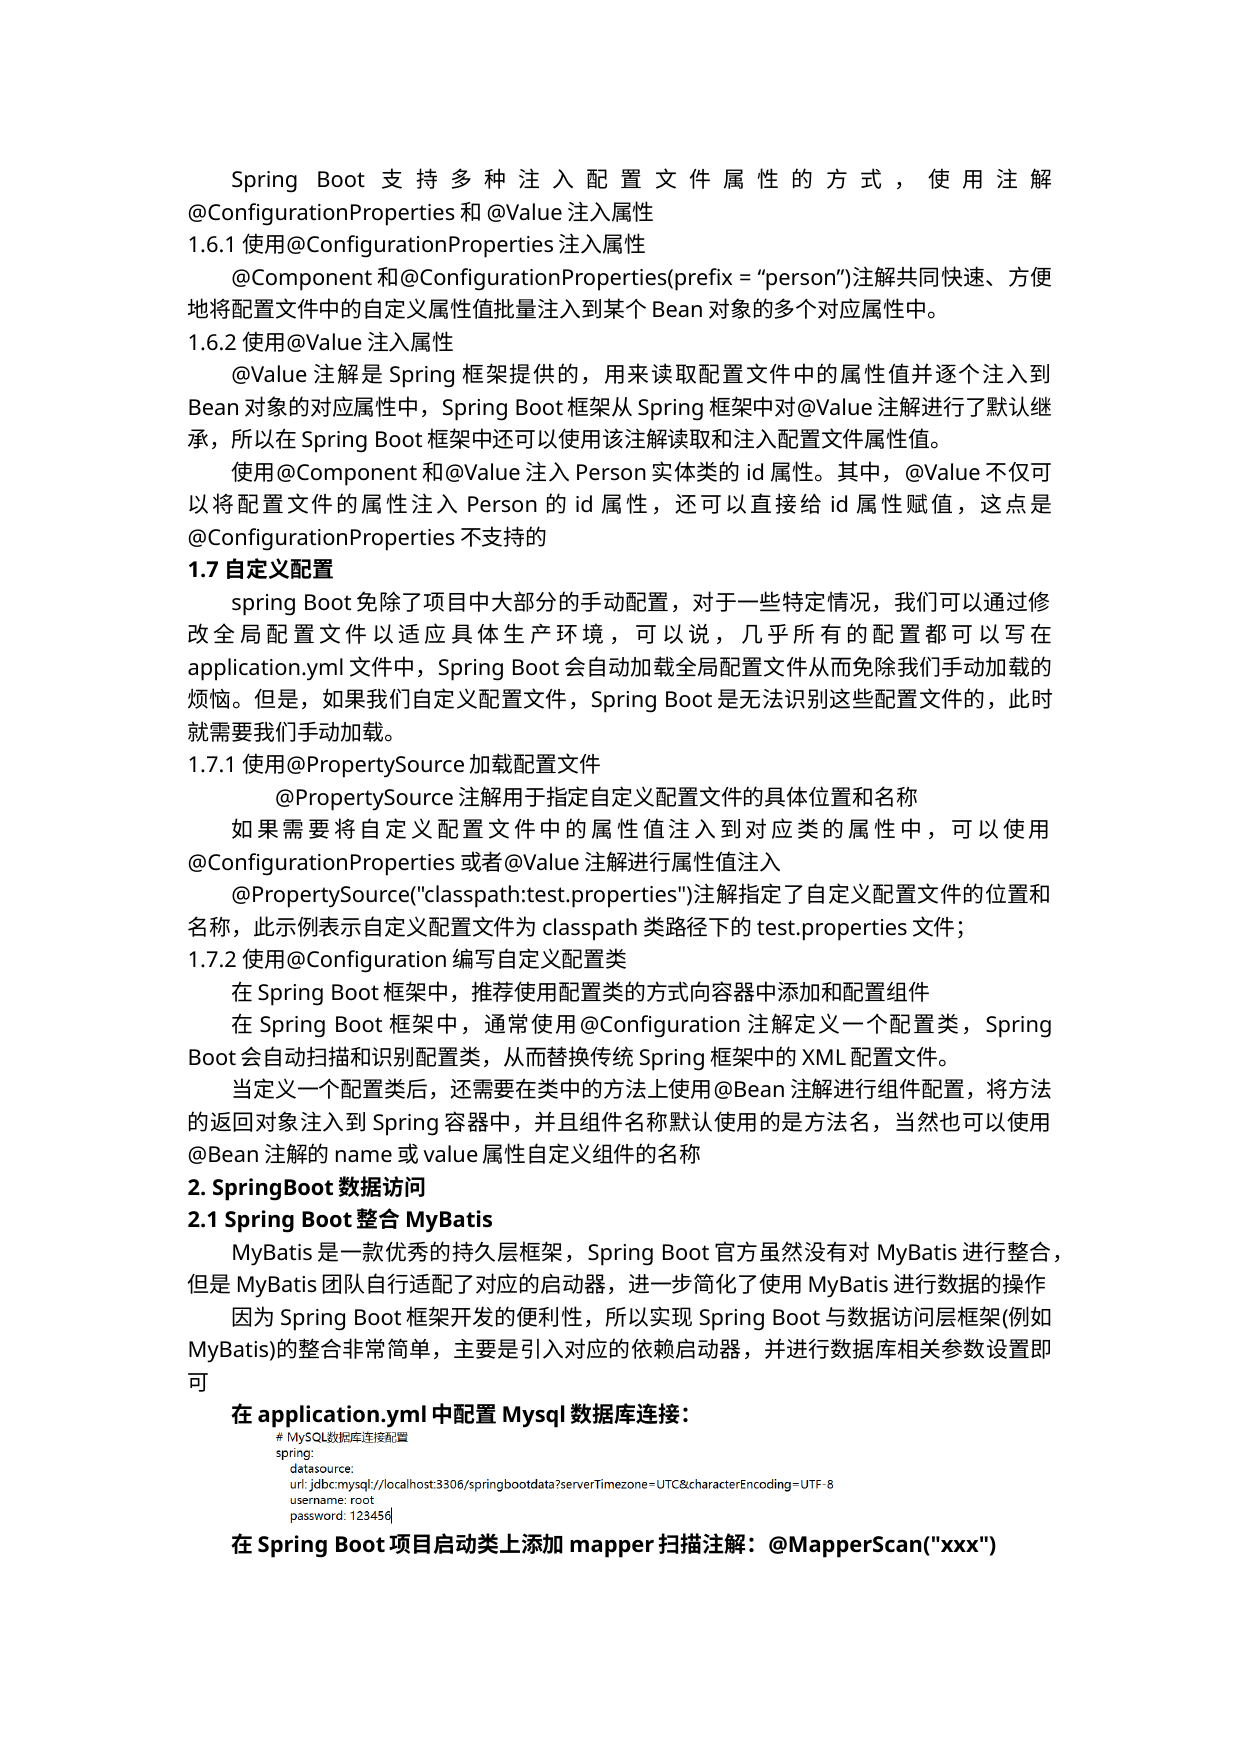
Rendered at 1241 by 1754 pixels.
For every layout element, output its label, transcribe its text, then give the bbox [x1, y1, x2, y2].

text 在application.yml中配置Mysql数据库连接： [187, 1397, 1053, 1429]
text 在Spring Boot框架中，通常使用@Configuration注解定义一个配置类，Spring Boot会自动扫描和识别配置类，从而替换传统Spring框架中的XML配置文件。 [187, 1007, 1053, 1072]
text 如果需要将自定义配置文件中的属性值注入到对应类的属性中，可以使用@ConfigurationProperties或者@Value注解进行属性值注入 [187, 812, 1053, 877]
text 1.6.2 使用@Value注入属性 [187, 324, 1053, 357]
picture [275, 1430, 837, 1526]
text 1.7 自定义配置 [187, 552, 1053, 584]
text 因为Spring Boot框架开发的便利性，所以实现Spring Boot与数据访问层框架(例如MyBatis)的整合非常简单，主要是引入对应的依赖启动器，并进行数据库相关参数设置即可 [187, 1299, 1053, 1397]
text 1.7.2 使用@Configuration编写自定义配置类 [187, 942, 1053, 974]
text 在Spring Boot项目启动类上添加mapper扫描注解：@MapperScan("xxx") [187, 1527, 1053, 1559]
text 2. SpringBoot数据访问 [187, 1169, 1053, 1202]
text 在Spring Boot框架中，推荐使用配置类的方式向容器中添加和配置组件 [187, 974, 1053, 1007]
text MyBatis是一款优秀的持久层框架，Spring Boot官方虽然没有对MyBatis进行整合，但是MyBatis团队自行适配了对应的启动器，进一步简化了使用MyBatis进行数据的操作 [187, 1234, 1053, 1299]
text 使用@Component和@Value注入Person实体类的id属性。其中，@Value不仅可以将配置文件的属性注入Person的id属性，还可以直接给id属性赋值，这点是@ConfigurationProperties不支持的 [187, 454, 1053, 552]
text @Component和@ConfigurationProperties(prefix = “person”)注解共同快速、方便地将配置文件中的自定义属性值批量注入到某个Bean对象的多个对应属性中。 [187, 259, 1053, 324]
text 当定义一个配置类后，还需要在类中的方法上使用@Bean注解进行组件配置，将方法的返回对象注入到Spring容器中，并且组件名称默认使用的是方法名，当然也可以使用@Bean注解的name或value属性自定义组件的名称 [187, 1072, 1053, 1169]
text 1.7.1 使用@PropertySource加载配置文件 [187, 747, 1053, 779]
text 2.1 Spring Boot整合MyBatis [187, 1202, 1053, 1234]
text 1.6.1 使用@ConfigurationProperties注入属性 [187, 227, 1053, 259]
text @Value注解是Spring框架提供的，用来读取配置文件中的属性值并逐个注入到Bean对象的对应属性中，Spring Boot框架从Spring框架中对@Value注解进行了默认继承，所以在Spring Boot框架中还可以使用该注解读取和注入配置文件属性值。 [187, 357, 1053, 454]
text Spring Boot支持多种注入配置文件属性的方式，使用注解@ConfigurationProperties和 @Value注入属性 [187, 162, 1053, 227]
text @PropertySource注解用于指定自定义配置文件的具体位置和名称 [187, 779, 1053, 812]
text @PropertySource("classpath:test.properties")注解指定了自定义配置文件的位置和名称，此示例表示自定义配置文件为classpath类路径下的test.properties文件； [187, 877, 1053, 942]
text spring Boot免除了项目中大部分的手动配置，对于一些特定情况，我们可以通过修改全局配置文件以适应具体生产环境，可以说，几乎所有的配置都可以写在application.yml文件中，Spring Boot会自动加载全局配置文件从而免除我们手动加载的烦恼。但是，如果我们自定义配置文件，Spring Boot是无法识别这些配置文件的，此时就需要我们手动加载。 [187, 584, 1053, 747]
